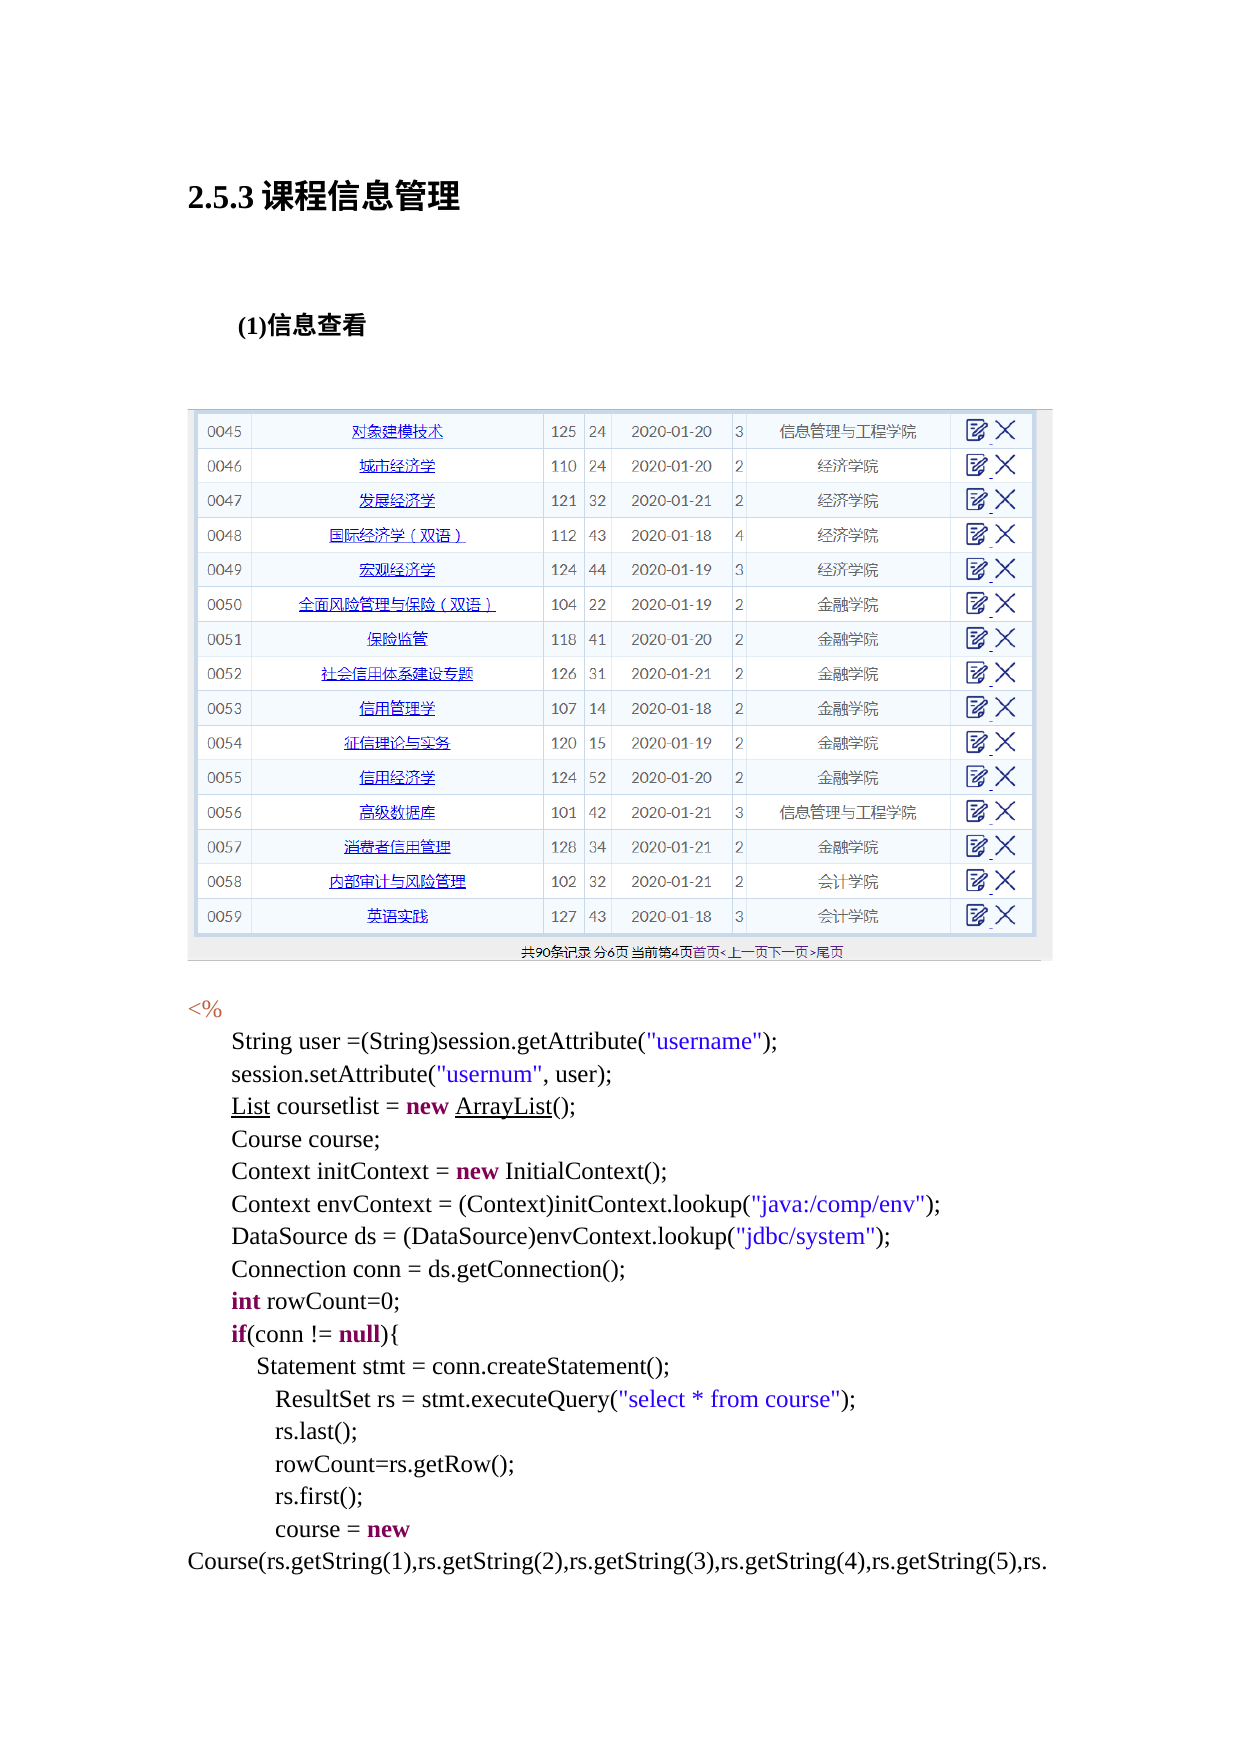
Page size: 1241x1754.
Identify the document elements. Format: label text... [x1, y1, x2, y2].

text int rowCount=0; [187, 1284, 1053, 1317]
text rs.first(); [187, 1479, 1053, 1512]
text Context initContext = new InitialContext(); [187, 1154, 1053, 1187]
text session.setAttribute("usernum", user); [187, 1057, 1053, 1089]
text DataSource ds = (DataSource)envContext.lookup("jdbc/system"); [187, 1219, 1053, 1252]
subtitle 2.5.3课程信息管理 [187, 162, 1053, 227]
text if(conn != null){ [187, 1317, 1053, 1349]
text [187, 1512, 1053, 1577]
text String user =(String)session.getAttribute("username"); [187, 1024, 1053, 1057]
subtitle (1)信息查看 [187, 291, 1053, 356]
text Context envContext = (Context)initContext.lookup("java:/comp/env"); [187, 1187, 1053, 1219]
text List coursetlist = new ArrayList(); [187, 1089, 1053, 1122]
text rowCount=rs.getRow(); [187, 1447, 1053, 1479]
text Course course; [187, 1122, 1053, 1154]
picture [187, 407, 1053, 961]
text rs.last(); [187, 1414, 1053, 1447]
text Connection conn = ds.getConnection(); [187, 1252, 1053, 1284]
text <% [187, 992, 1053, 1024]
text ResultSet rs = stmt.executeQuery("select * from course"); [187, 1382, 1053, 1414]
text Statement stmt = conn.createStatement(); [187, 1349, 1053, 1382]
